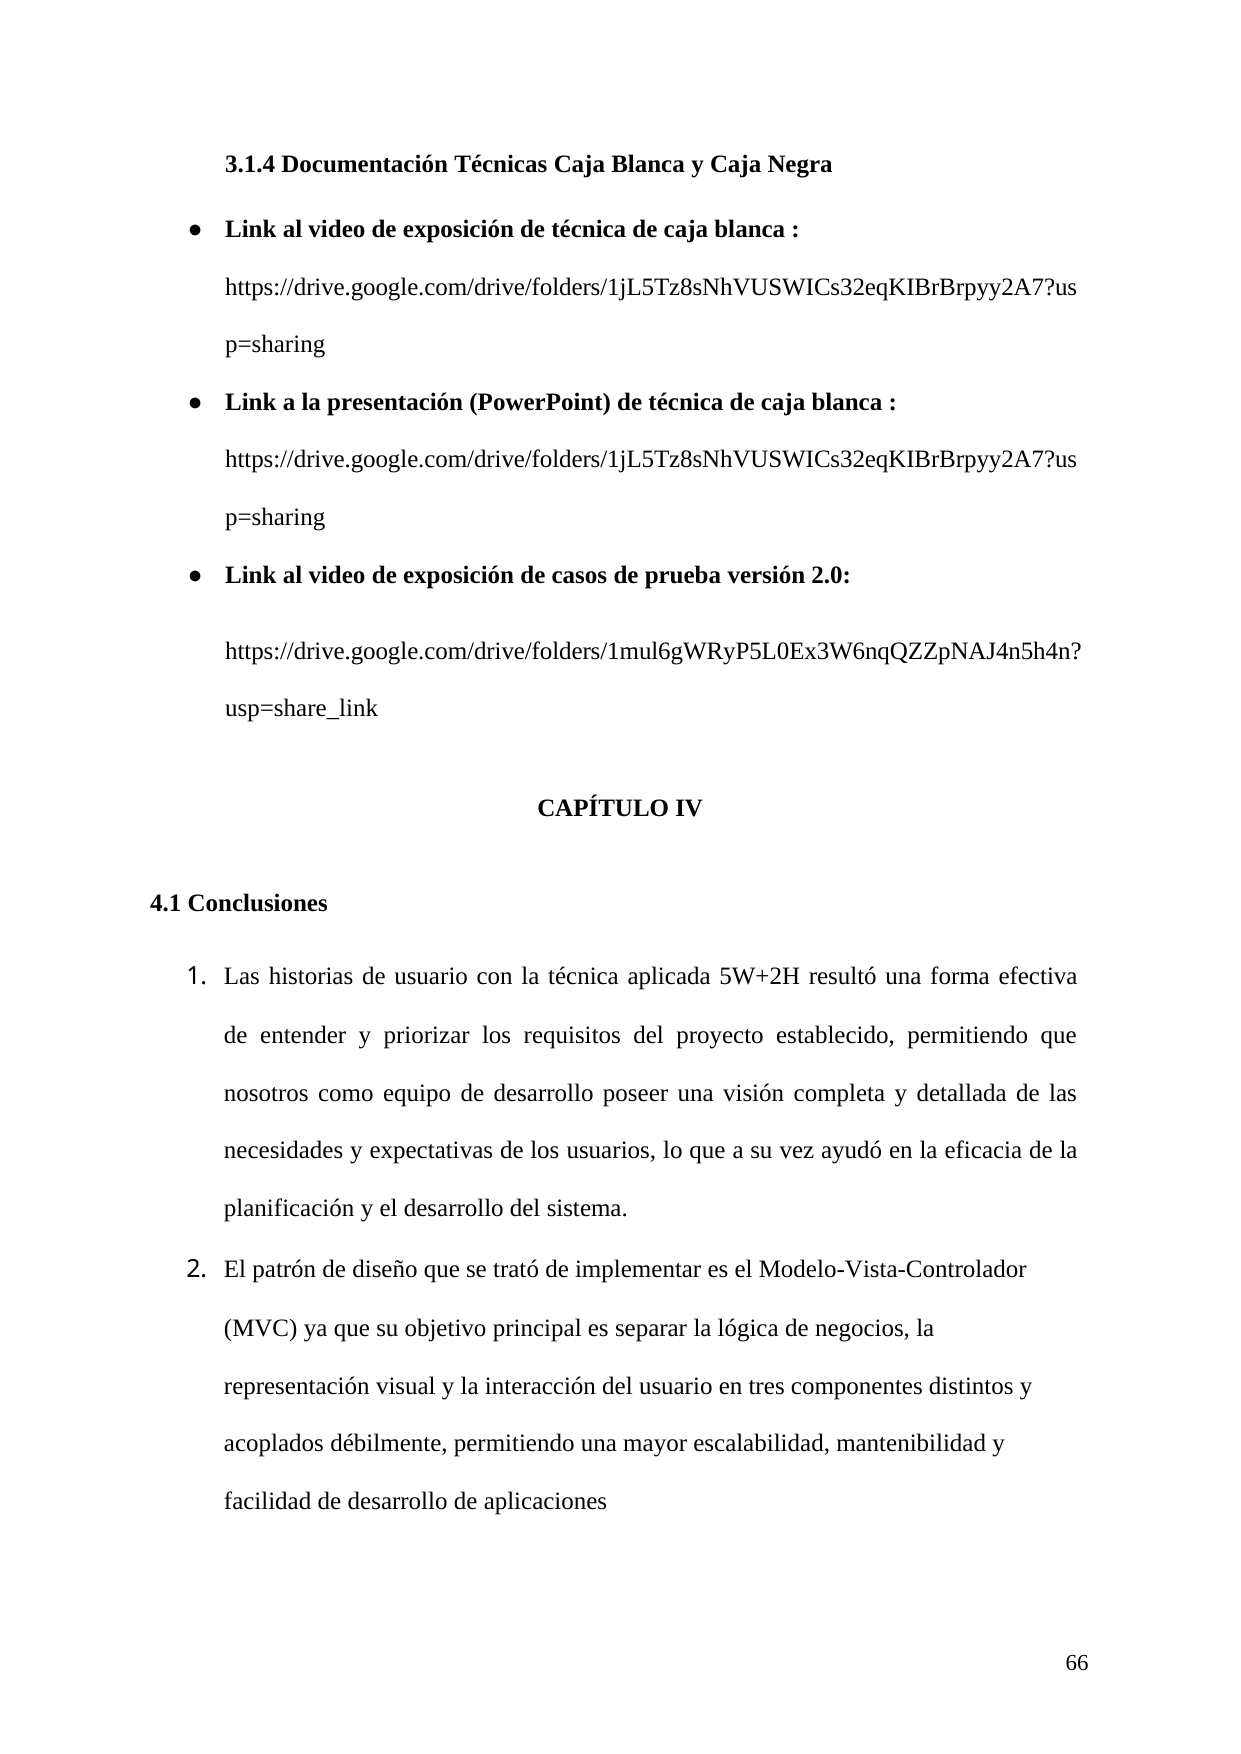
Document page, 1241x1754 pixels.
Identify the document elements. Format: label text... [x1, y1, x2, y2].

subtitle CAPÍTULO IV [536, 793, 704, 822]
subtitle Documentación Técnicas Caja Blanca y Caja Negra [225, 149, 1146, 177]
text https://drive.google.com/drive/folders/1mul6gWRyP5L0Ex3W6nqQZZpNAJ4n5h4n? usp=share_link [225, 636, 1146, 722]
list Las historias de usuario con la técnica aplicada 5W+2H resultó una forma efectiva de entender y priorizar los requisitos del proyecto establecido, permitiendo que nosotros como equipo de desarrollo poseer una visión completa y detallada de las necesidades y expectativas de los usuarios, lo que a su vez ayudó en la eficacia de la planificación y el desarrollo del sistema. [186, 958, 1078, 1222]
list El patrón de diseño que se trató de implementar es el Modelo-Vista-Controlador (MVC) ya que su objetivo principal es separar la lógica de negocios, la representación visual y la interacción del usuario en tres componentes distintos y acoplados débilmente, permitiendo una mayor escalabilidad, mantenibilidad y facilidad de desarrollo de aplicaciones [186, 1251, 1086, 1515]
list Link al video de exposición de técnica de caja blanca : https://drive.google.com/drive/folders/1jL5Tz8sNhVUSWICs32eqKIBrBrpyy2A7?us p=sharing [187, 214, 1084, 358]
list Link a la presentación (PowerPoint) de técnica de caja blanca : https://drive.google.com/drive/folders/1jL5Tz8sNhVUSWICs32eqKIBrBrpyy2A7?us p=sharing [187, 387, 1085, 531]
list Conclusiones [150, 888, 1146, 916]
subtitle Link al video de exposición de casos de prueba versión 2.0: [187, 560, 1146, 588]
